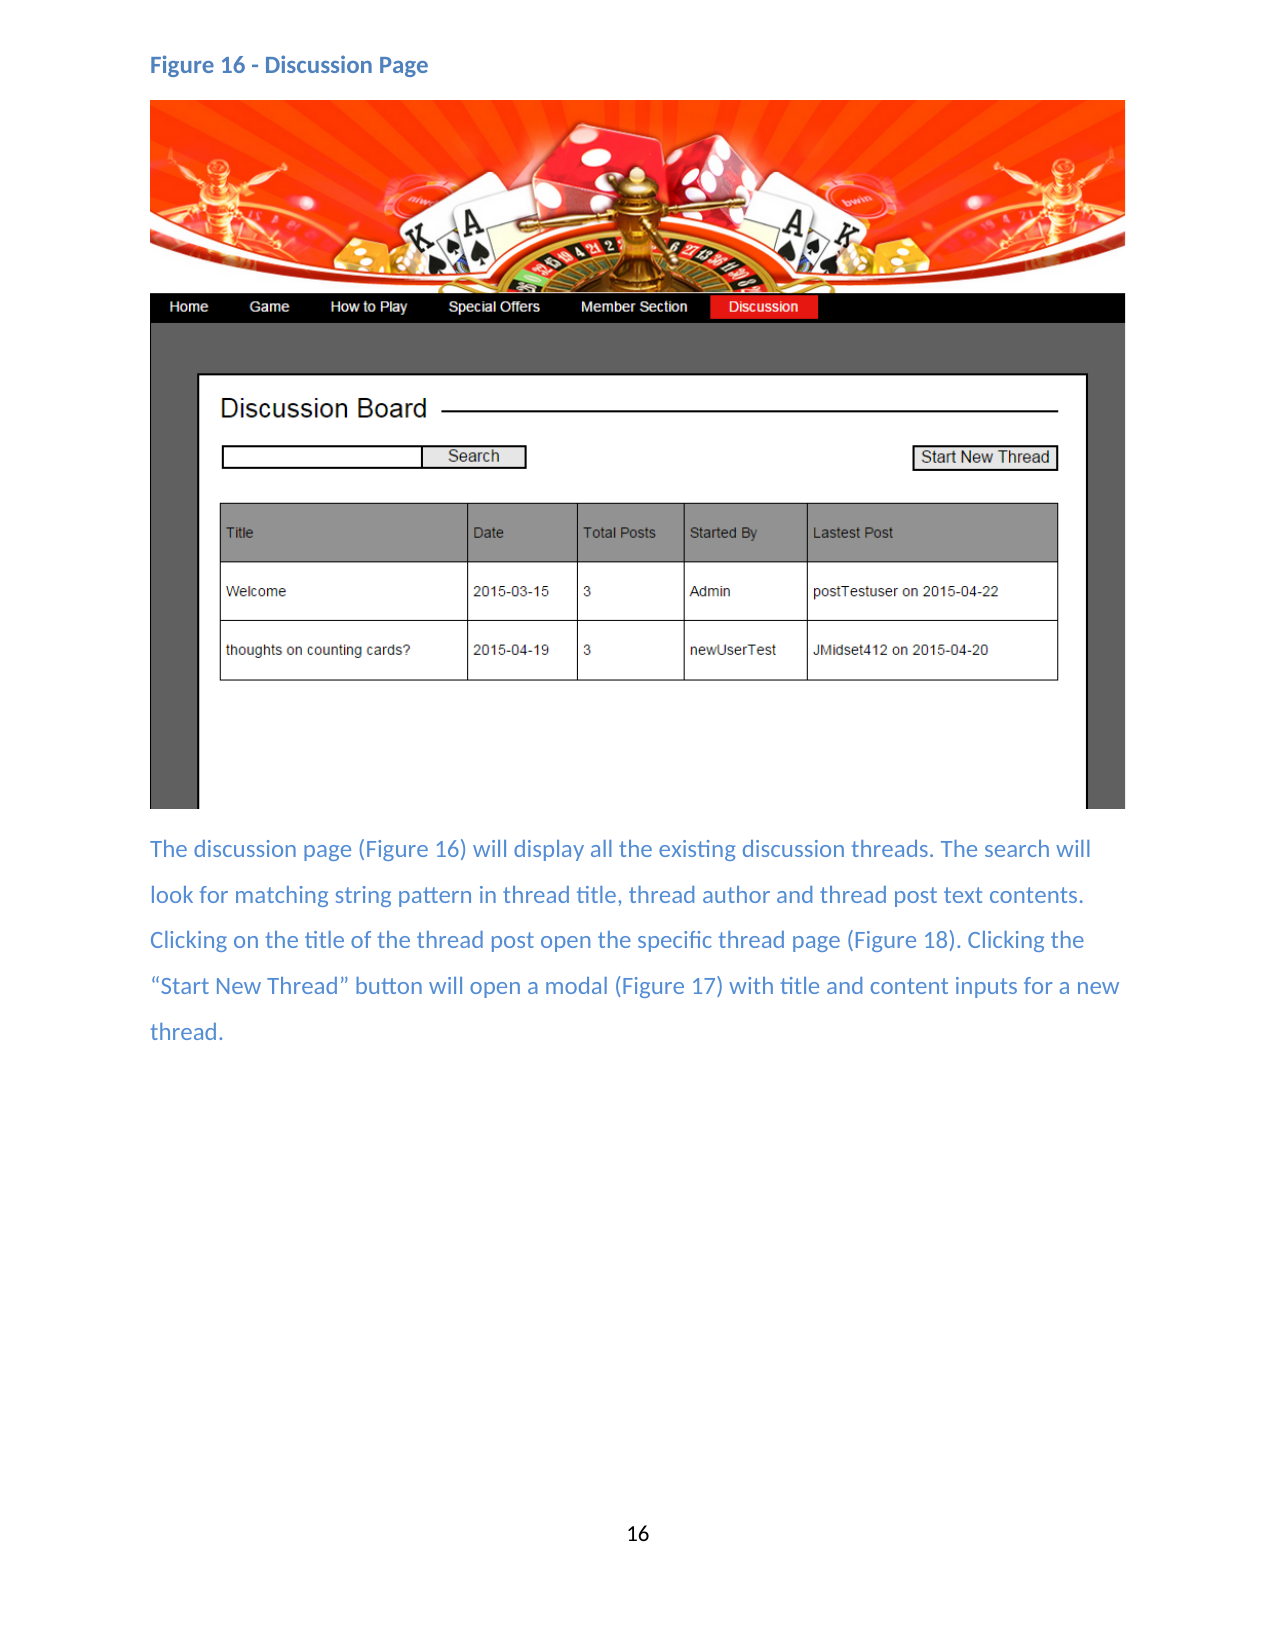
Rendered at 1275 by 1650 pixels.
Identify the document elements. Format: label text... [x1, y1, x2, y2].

text Figure 16 - Discussion Page [150, 49, 1125, 80]
picture [150, 100, 1125, 809]
text The discussion page (Figure 16) will display all the existing discussion threads. The search will look for matching string pattern in thread title, thread author and thread post text contents. Clicking on the title of the thread post open the specific thread page (Figure 18). Clicking the “Start New Thread” button will open a modal (Figure 17) with title and content inputs for a new thread. [150, 833, 1125, 1047]
